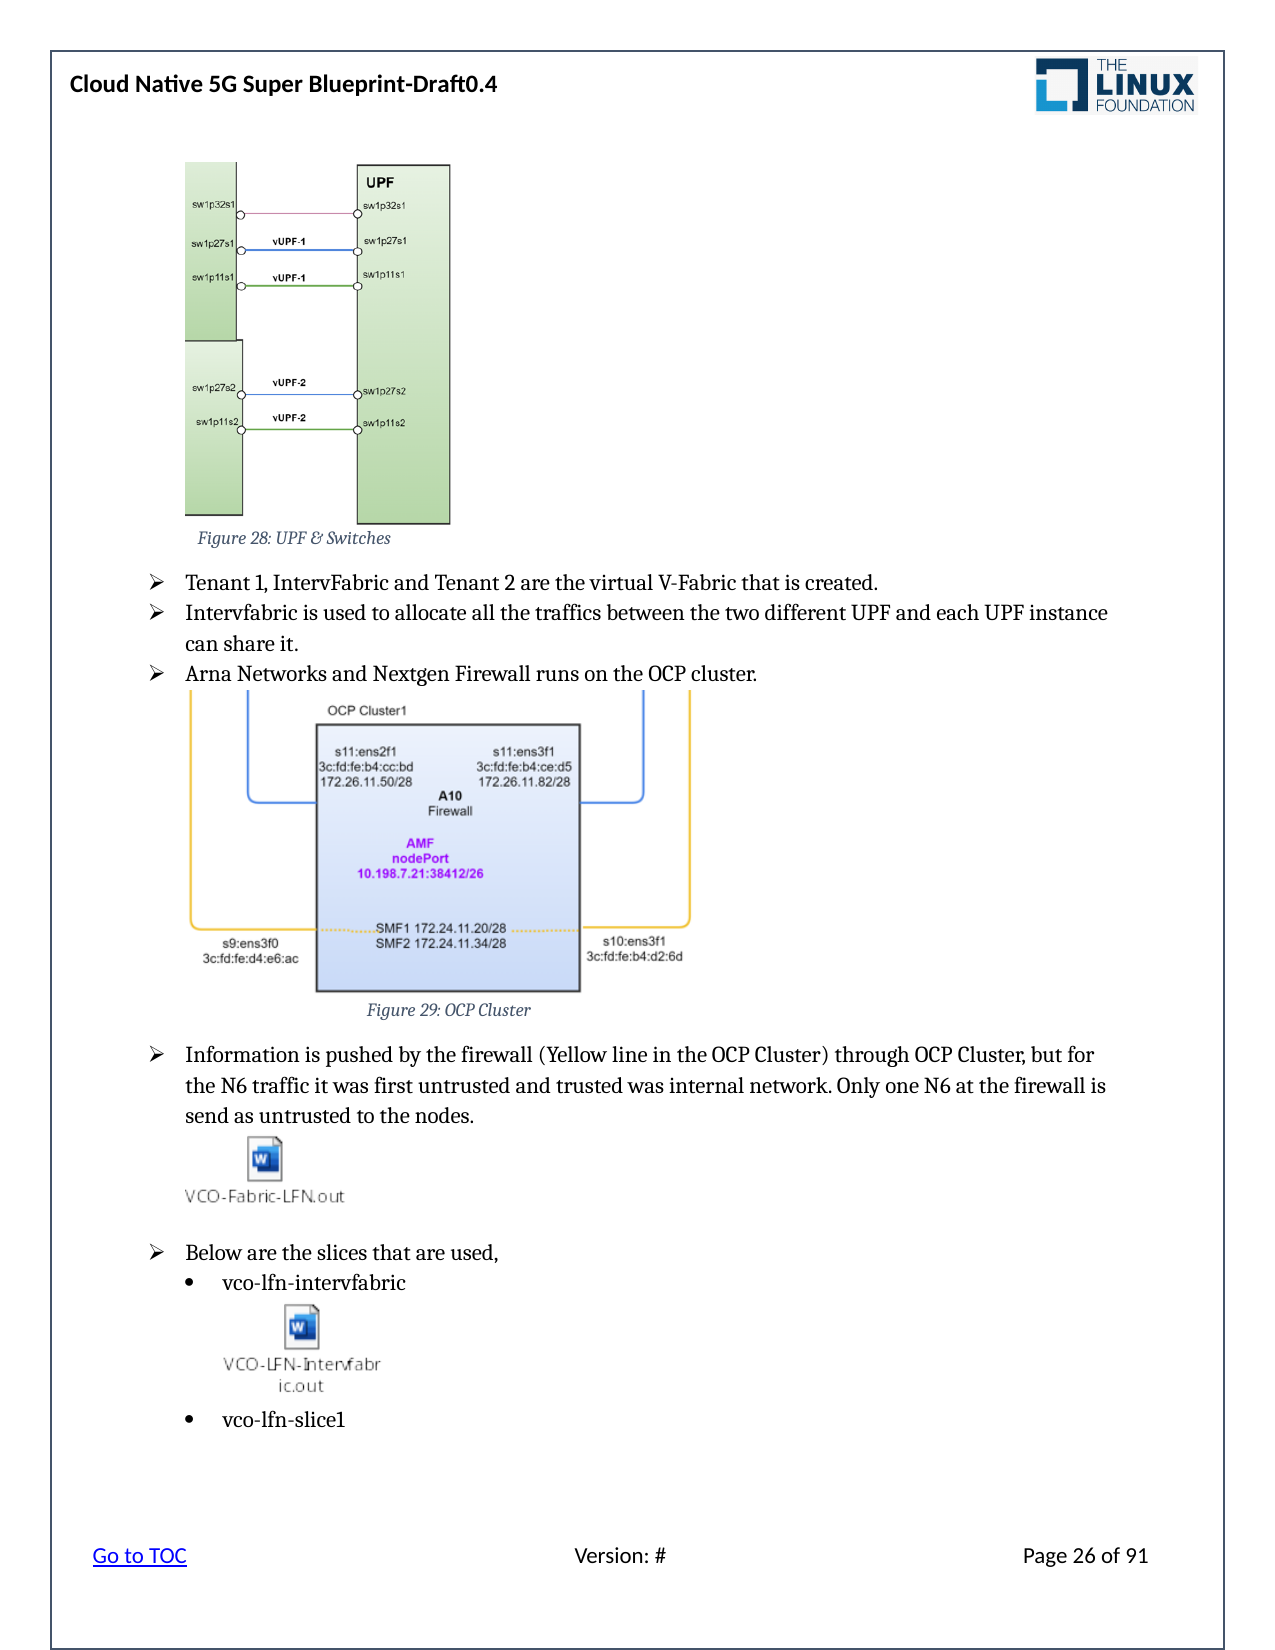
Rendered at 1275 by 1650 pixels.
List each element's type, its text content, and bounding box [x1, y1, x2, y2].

list Below are the slices that are used, [148, 1240, 1127, 1266]
list Tenant 1, IntervFabric and Tenant 2 are the virtual V-Fabric that is created. [148, 570, 1127, 596]
list vco-lfn-slice1 [185, 1407, 1127, 1434]
picture [185, 690, 698, 1000]
list vco-lfn-intervfabric [185, 1270, 1127, 1296]
list Intervfabric is used to allocate all the traffics between the two different UPF and each UPF instance can share it. [148, 600, 1127, 657]
list Information is pushed by the firewall (Yellow line in the OCP Cluster) through OCP Cluster, but for the N6 traffic it was first untrusted and trusted was internal network. Only one N6 at the firewall is send as untrusted to the nodes. [148, 1042, 1127, 1129]
picture [1034, 56, 1199, 115]
text Figure 28: UPF & Switches [148, 528, 1127, 549]
list Arna Networks and Nextgen Firewall runs on the OCP cluster. [148, 661, 1127, 687]
text Figure 29: OCP Cluster [148, 1000, 1127, 1021]
picture [185, 162, 455, 528]
